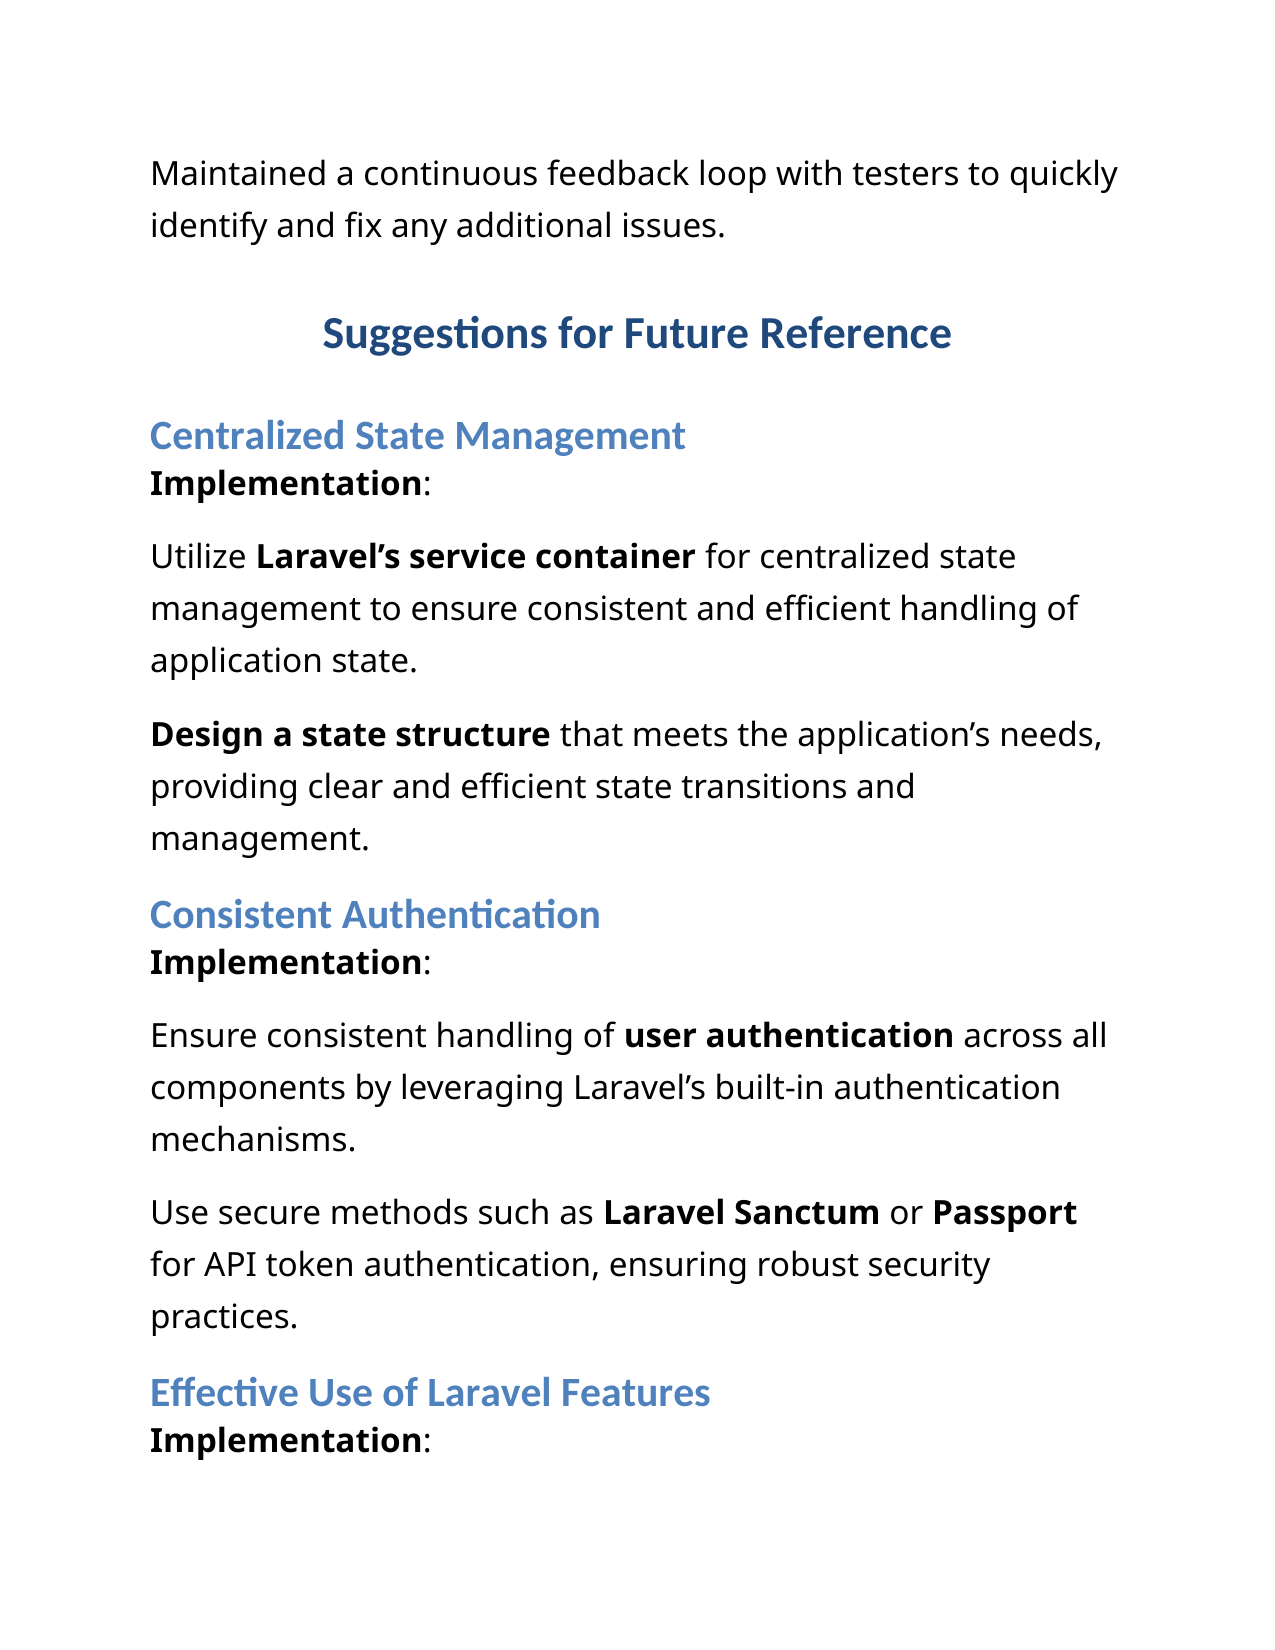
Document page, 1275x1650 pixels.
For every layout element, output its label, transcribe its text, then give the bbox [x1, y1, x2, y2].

subtitle Centralized State Management [150, 409, 1125, 460]
subtitle Consistent Authentication [150, 888, 1125, 938]
subtitle Suggestions for Future Reference [150, 304, 1125, 360]
subtitle Effective Use of Laravel Features [150, 1366, 1125, 1417]
